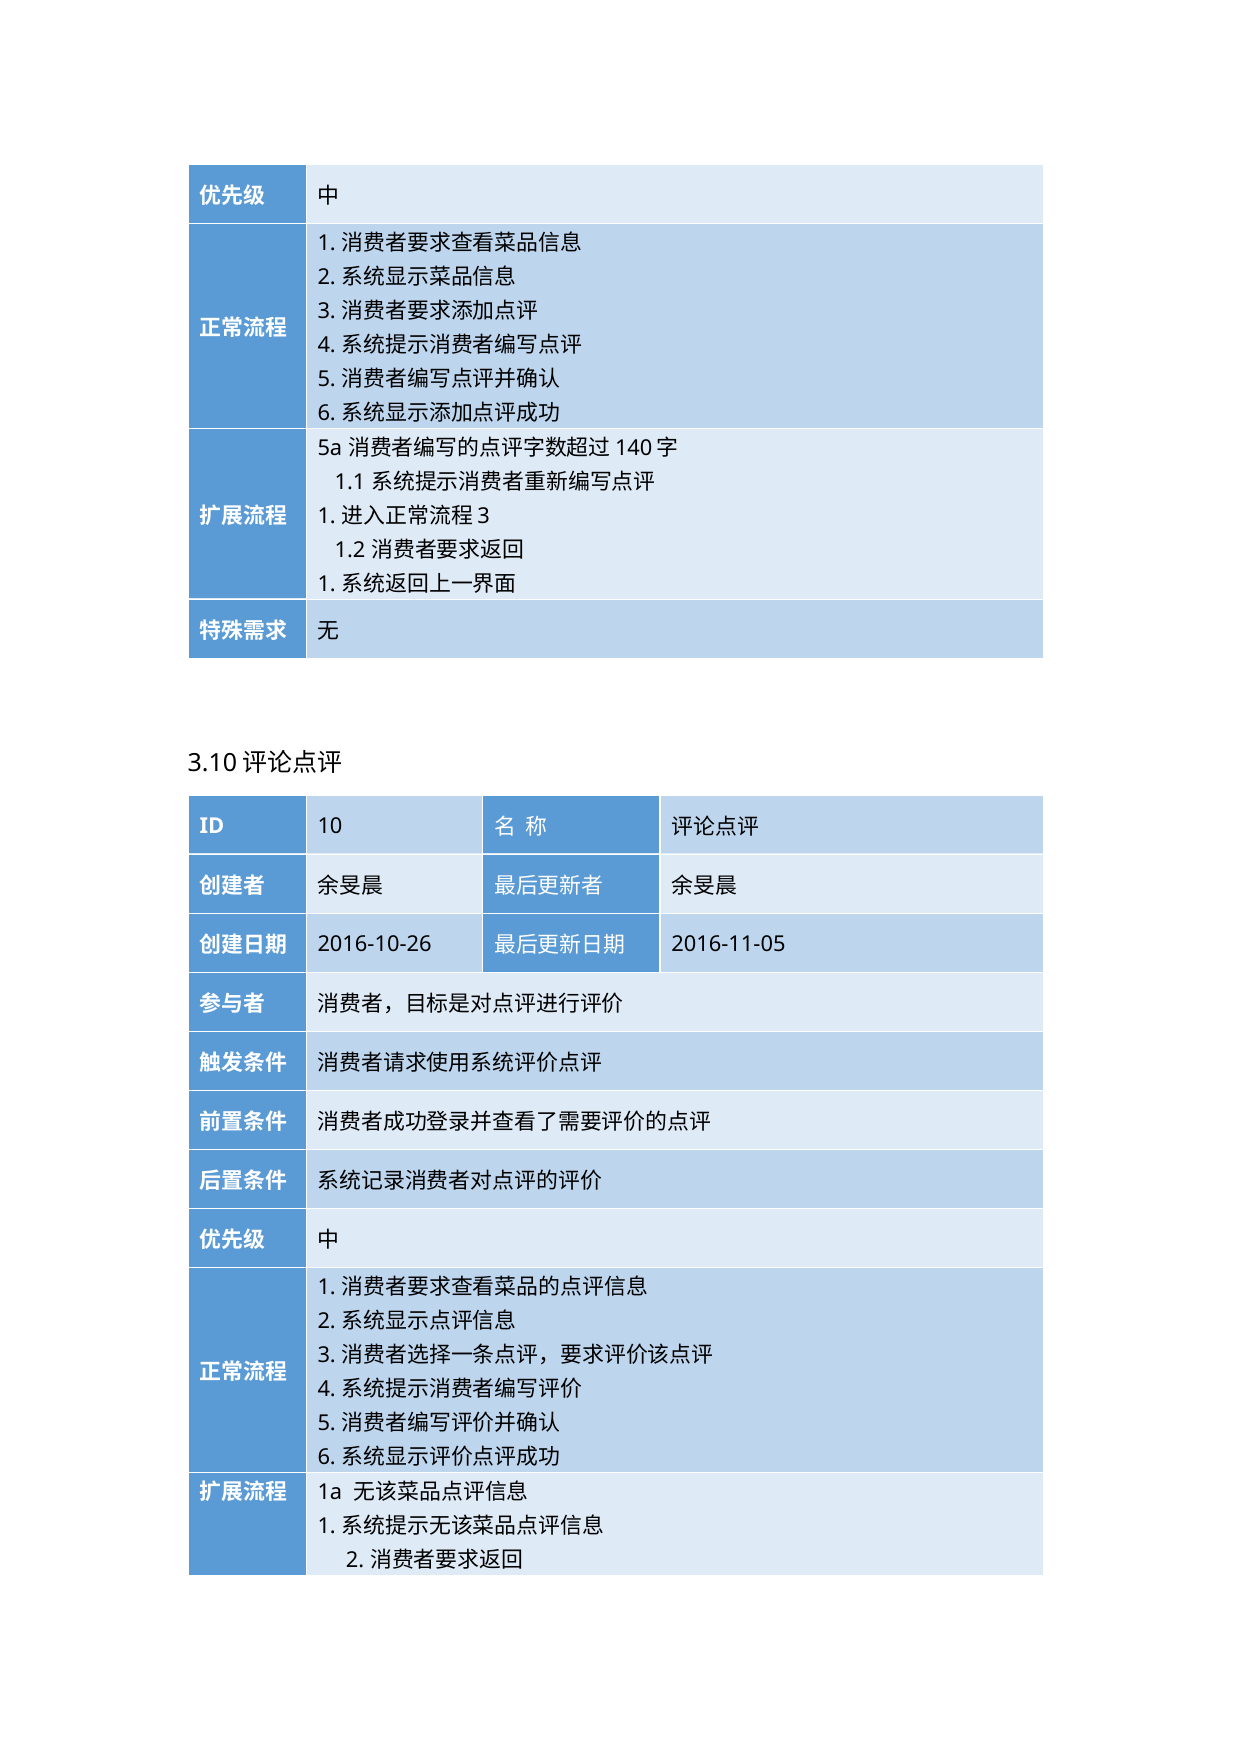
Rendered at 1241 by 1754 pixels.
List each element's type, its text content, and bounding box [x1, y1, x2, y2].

text 3.10评论点评 [187, 727, 1053, 794]
table_cell 前置条件 [189, 1091, 306, 1149]
table_cell 后置条件 [189, 1150, 306, 1208]
table_cell 2016-10-26 [307, 914, 482, 972]
table_cell 1. 消费者要求查看菜品的点评信息 2. 系统显示点评信息 3. 消费者选择一条点评，要求评价该点评 4. 系统提示消费者编写评价 5. 消费者编写评价并确认 6. 系统显示评价点评成功 [307, 1268, 1043, 1472]
table_cell 无 [307, 600, 1043, 658]
table_cell 5a 消费者编写的点评字数超过140字 1.1 系统提示消费者重新编写点评 1. 进入正常流程3 1.2 消费者要求返回 1. 系统返回上一界面 [307, 429, 1043, 598]
table_cell 特殊需求 [189, 600, 306, 658]
table_cell 余旻晨 [307, 855, 482, 913]
table_cell 正常流程 [189, 224, 306, 428]
table_cell 中 [307, 165, 1043, 223]
table_cell 余旻晨 [661, 855, 1043, 913]
table_cell 创建日期 [189, 914, 306, 972]
table_cell 1. 消费者要求查看菜品信息 2. 系统显示菜品信息 3. 消费者要求添加点评 4. 系统提示消费者编写点评 5. 消费者编写点评并确认 6. 系统显示添加点评成功 [307, 224, 1043, 428]
table_cell 最后更新者 [483, 855, 659, 913]
table_cell 中 [307, 1209, 1043, 1267]
table_cell 创建者 [189, 855, 306, 913]
table_cell 2016-11-05 [661, 914, 1043, 972]
table_cell 扩展流程 [189, 1473, 306, 1575]
table_cell 优先级 [189, 1209, 306, 1267]
table_cell 扩展流程 [189, 429, 306, 598]
table_cell 消费者请求使用系统评价点评 [307, 1032, 1043, 1090]
table_cell 触发条件 [189, 1032, 306, 1090]
table_header 10 [307, 796, 482, 853]
table_cell 系统记录消费者对点评的评价 [307, 1150, 1043, 1208]
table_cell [307, 1473, 1043, 1575]
table_header ID [189, 796, 306, 853]
table_header 名 称 [483, 796, 659, 853]
table_header 评论点评 [661, 796, 1043, 853]
table_cell 优先级 [189, 165, 306, 223]
table_cell 最后更新日期 [483, 914, 659, 972]
table_cell 消费者成功登录并查看了需要评价的点评 [307, 1091, 1043, 1149]
table_cell 消费者，目标是对点评进行评价 [307, 973, 1043, 1031]
table_cell 参与者 [189, 973, 306, 1031]
table_cell 正常流程 [189, 1268, 306, 1472]
